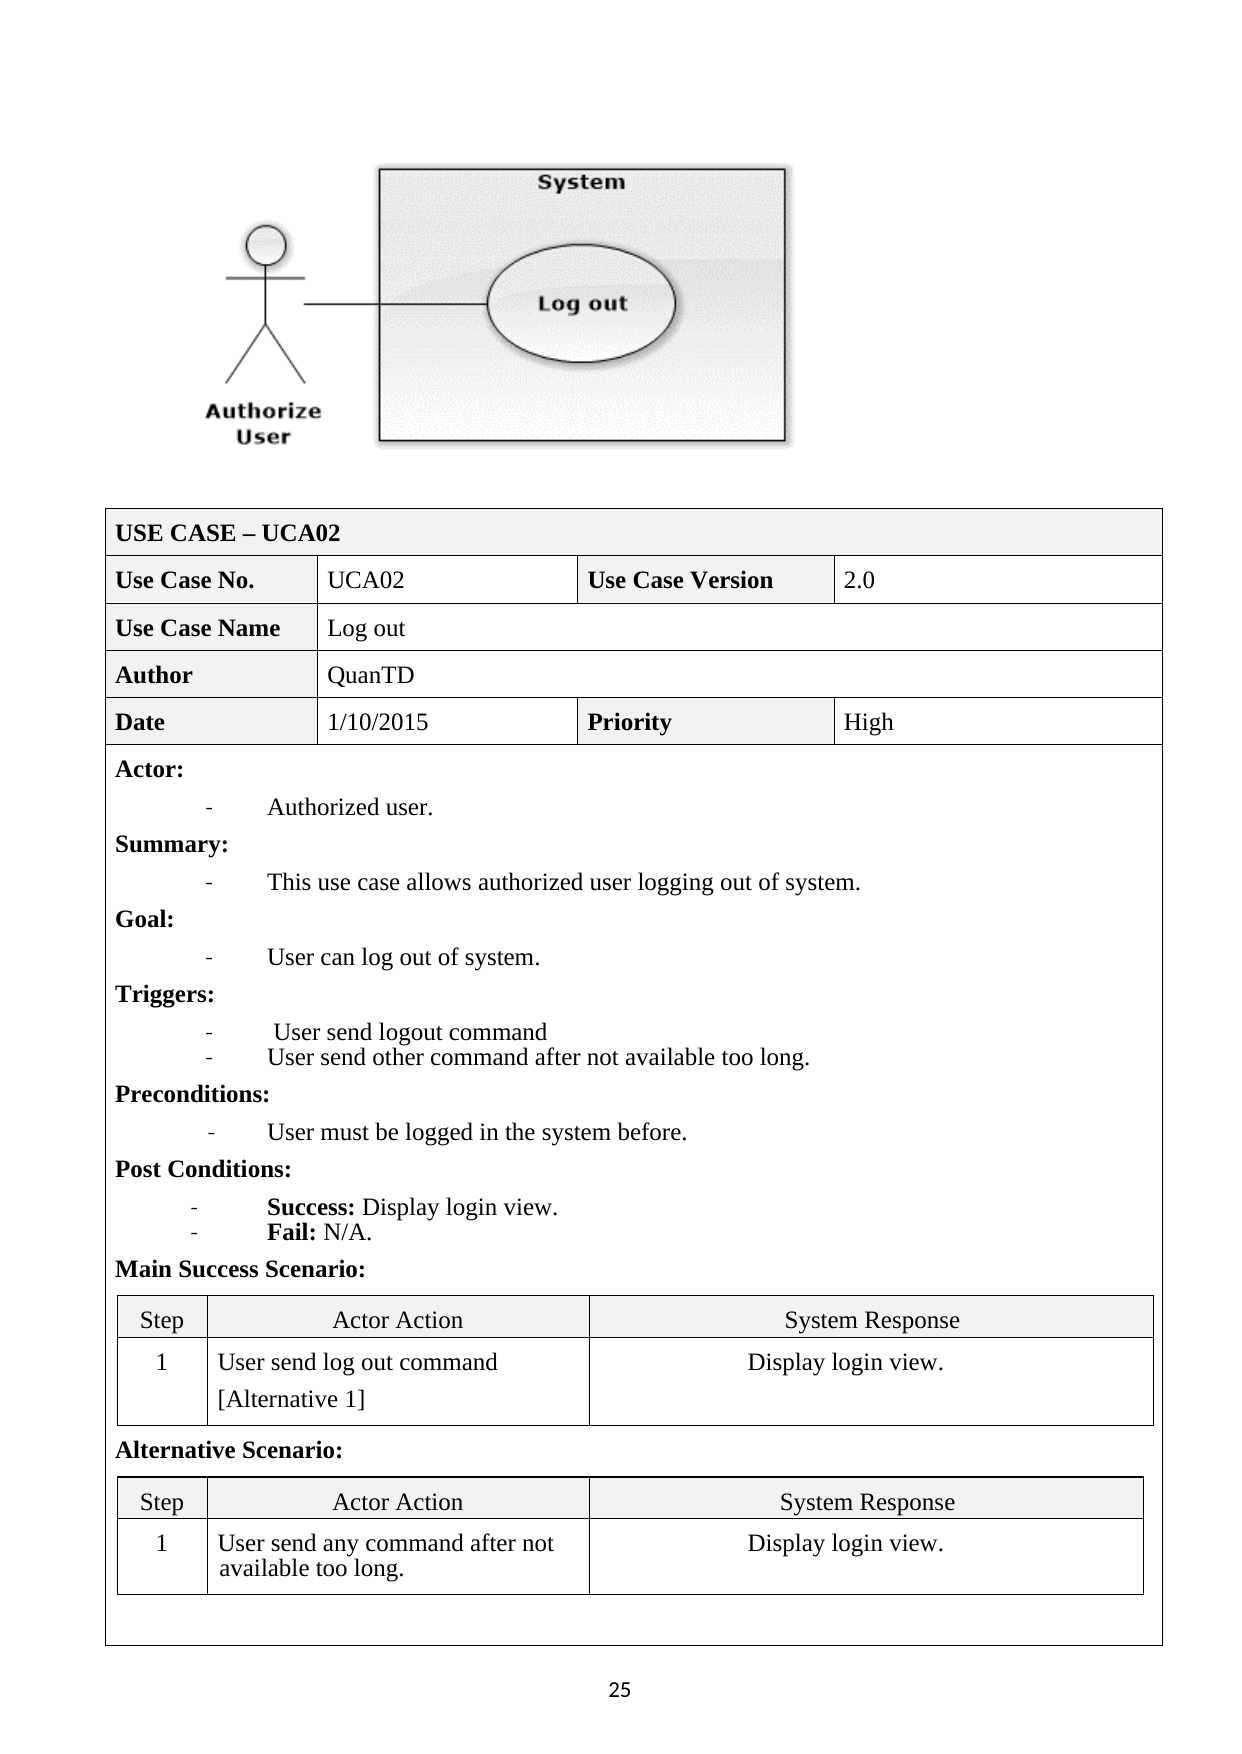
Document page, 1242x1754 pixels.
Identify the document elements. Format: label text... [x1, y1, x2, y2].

table_cell Use Case No. [106, 556, 317, 602]
table_cell QuanTD [318, 651, 1162, 697]
table_cell Use Case Version [578, 556, 834, 602]
table_cell Date [106, 698, 317, 744]
table_cell Priority [578, 698, 834, 744]
table_header USE CASE – UCA02 [106, 509, 1162, 555]
table_cell High [835, 698, 1162, 744]
table_cell Author [106, 651, 317, 697]
table_cell UCA02 [318, 556, 577, 602]
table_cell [106, 745, 1162, 1645]
table_cell Log out [318, 604, 1162, 650]
table_cell Use Case Name [106, 604, 317, 650]
picture [196, 162, 825, 484]
table_cell 2.0 [835, 556, 1162, 602]
table_cell 1/10/2015 [318, 698, 577, 744]
